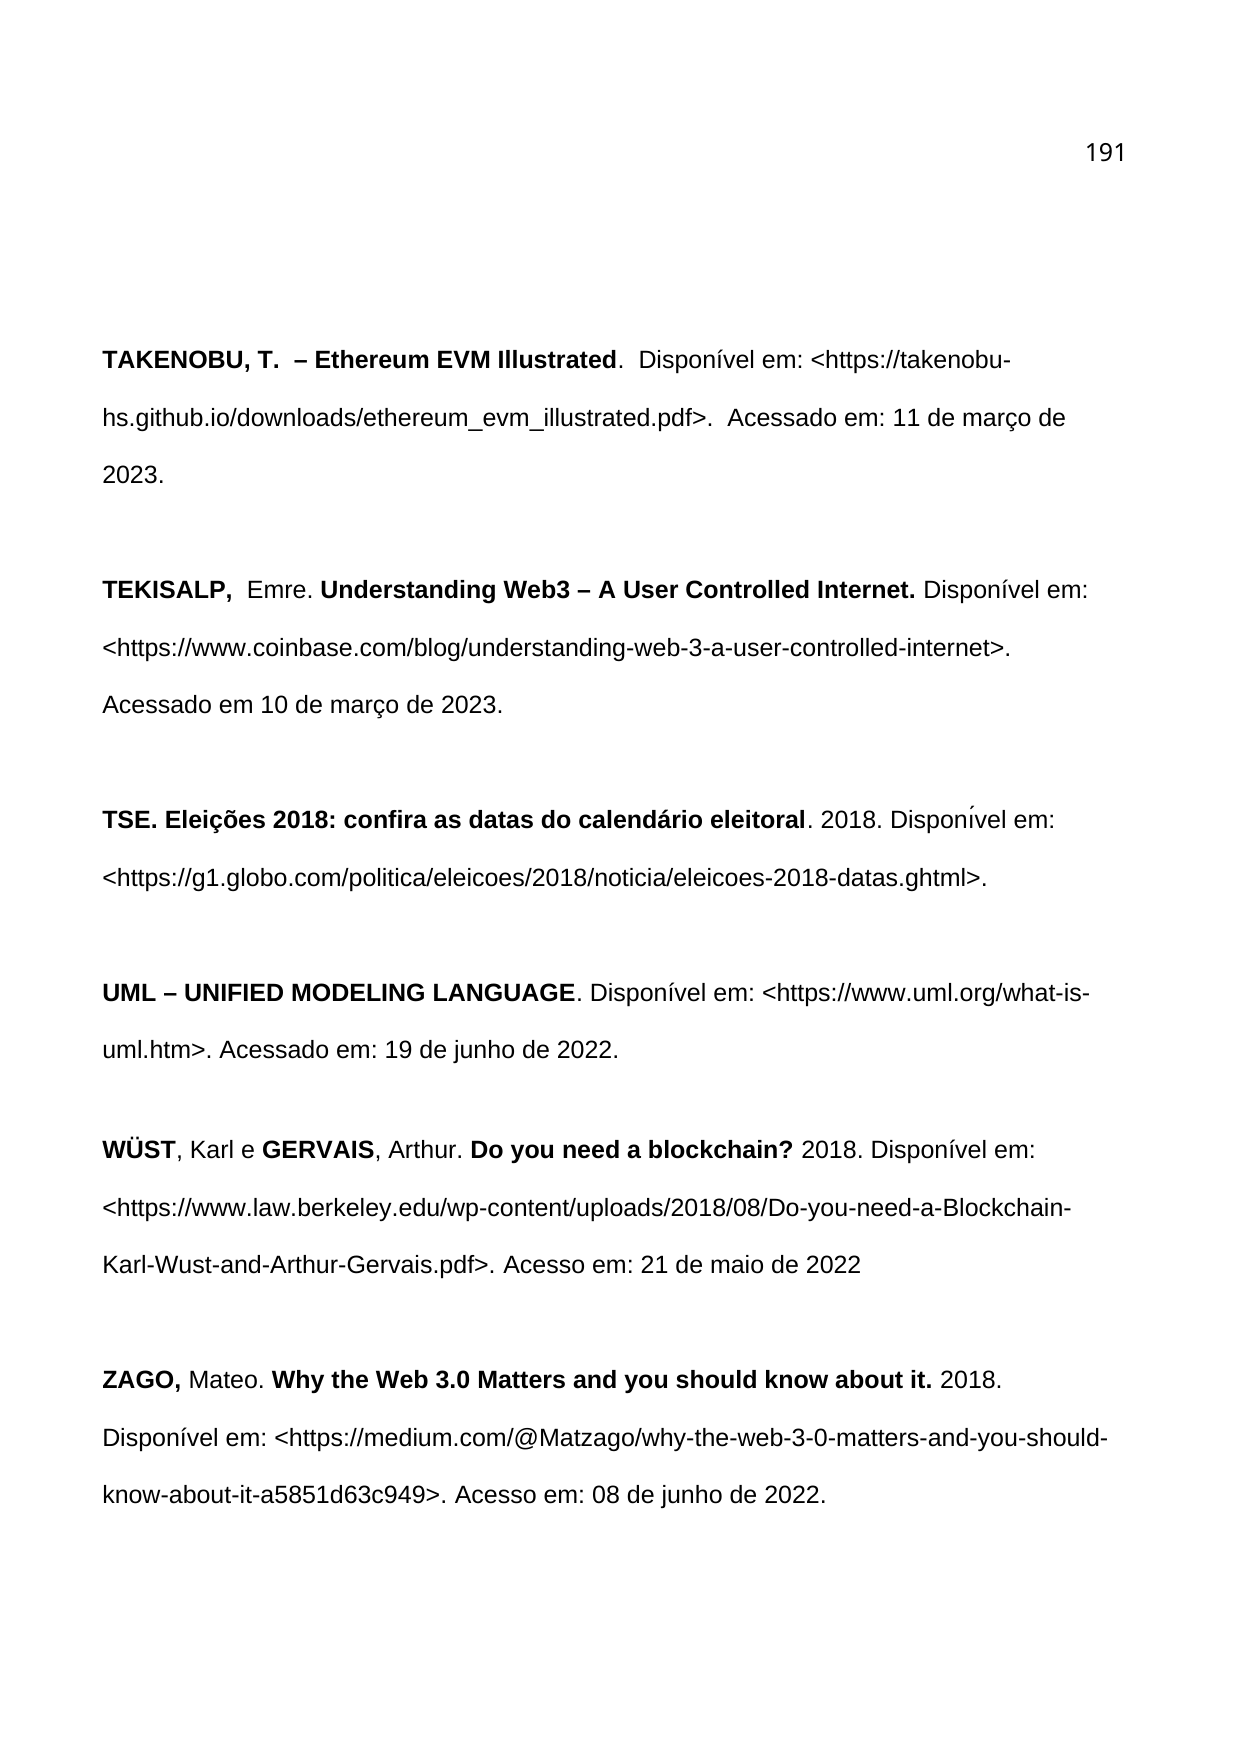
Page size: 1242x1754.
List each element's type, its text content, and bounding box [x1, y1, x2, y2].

text TEKISALP, Emre. Understanding Web3 – A User Controlled Internet. Disponível em: <https://www.coinbase.com/blog/understanding-web-3-a-user-controlled-internet>. Acessado em 10 de março de 2023. [102, 575, 1125, 719]
text TAKENOBU, T. – Ethereum EVM Illustrated. Disponível em: <https://takenobu-hs.github.io/downloads/ethereum_evm_illustrated.pdf>. Acessado em: 11 de março de 2023. [102, 345, 1125, 489]
text WÜST, Karl e GERVAIS, Arthur. Do you need a blockchain? 2018. Disponível em: <https://www.law.berkeley.edu/wp-content/uploads/2018/08/Do-you-need-a-Blockchain-Karl-Wust-and-Arthur-Gervais.pdf>. Acesso em: 21 de maio de 2022 [102, 1136, 1125, 1279]
text UML – UNIFIED MODELING LANGUAGE. Disponível em: <https://www.uml.org/what-is-uml.htm>. Acessado em: 19 de junho de 2022. [102, 978, 1125, 1064]
text TSE. Eleições 2018: confira as datas do calendário eleitoral. 2018. Disponı́vel em: <https://g1.globo.com/politica/eleicoes/2018/noticia/eleicoes-2018-datas.ghtml>. [102, 805, 1125, 892]
text ZAGO, Mateo. Why the Web 3.0 Matters and you should know about it. 2018. Disponível em: <https://medium.com/@Matzago/why-the-web-3-0-matters-and-you-should-know-about-it-a5851d63c949>. Acesso em: 08 de junho de 2022. [102, 1366, 1125, 1509]
